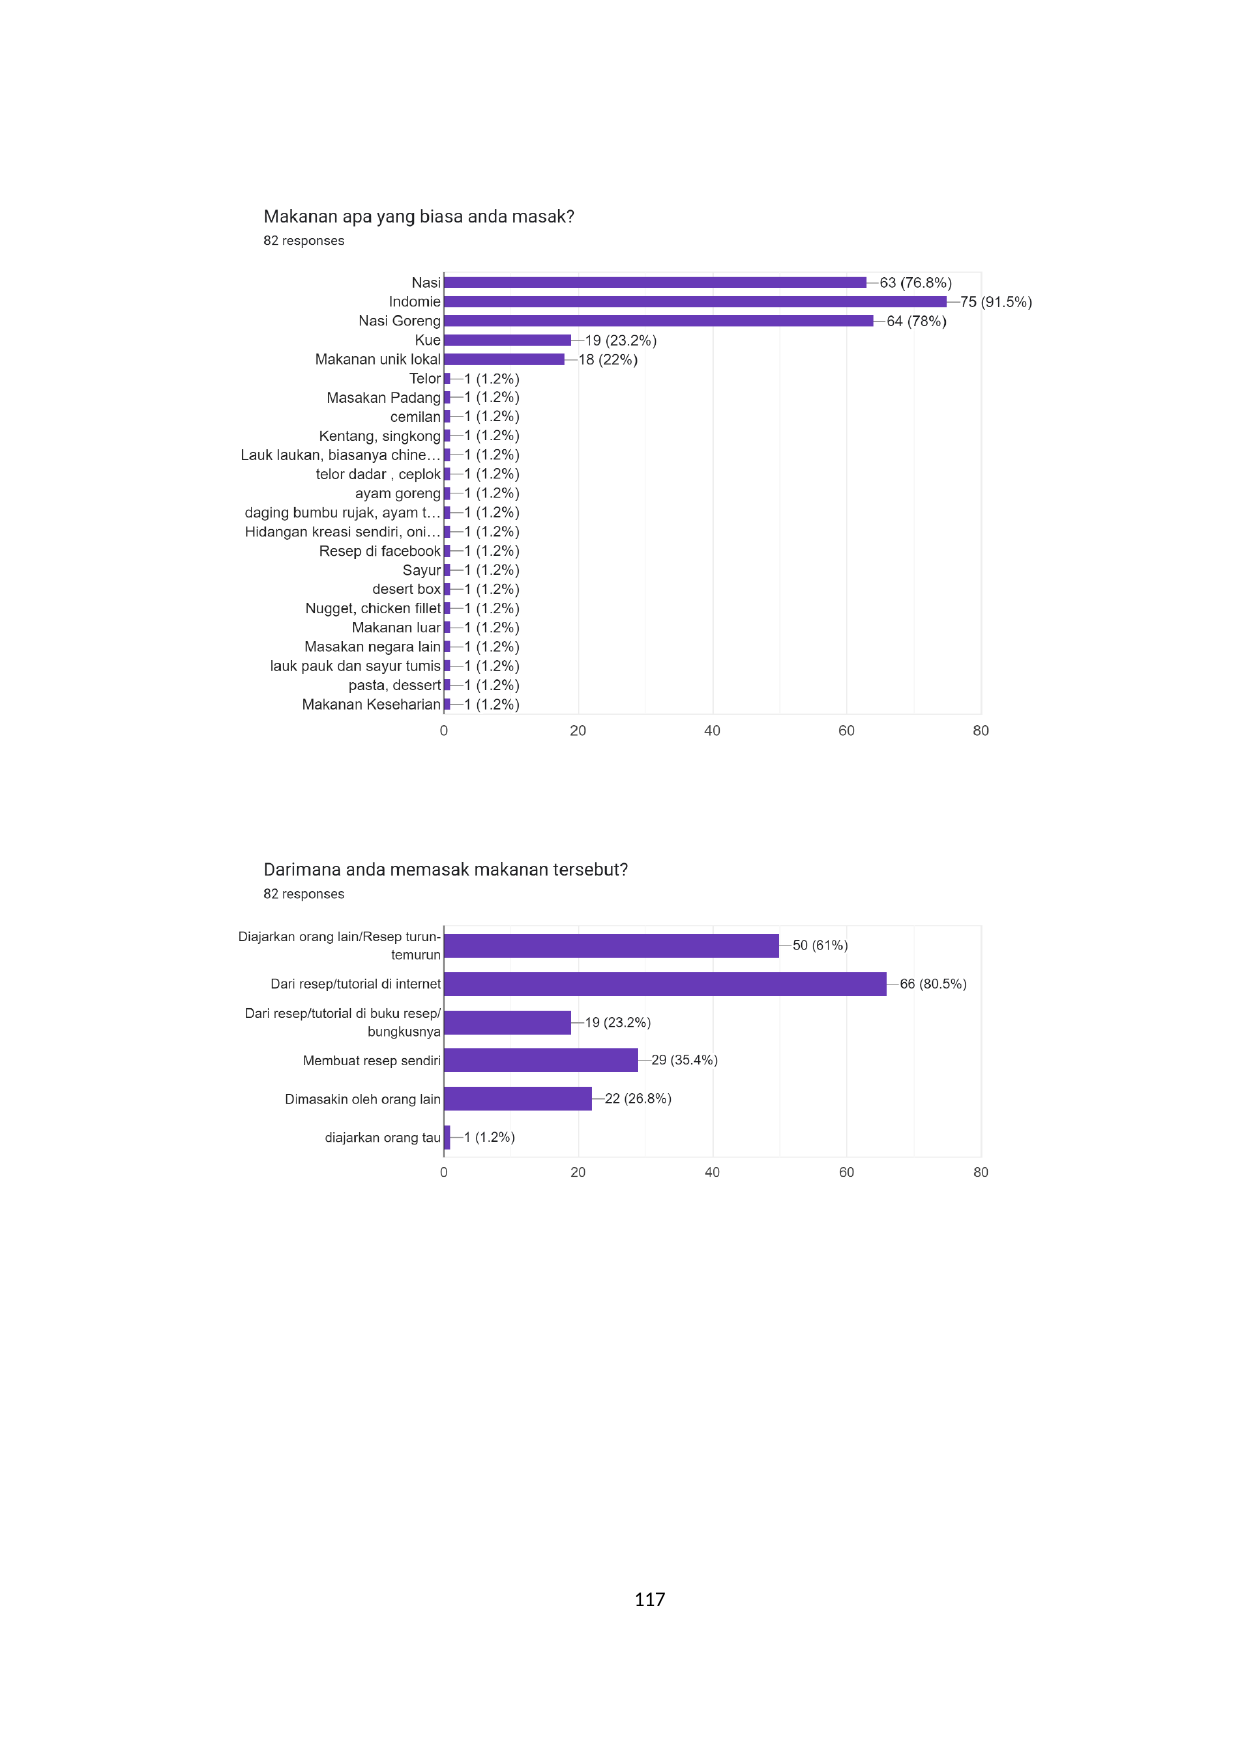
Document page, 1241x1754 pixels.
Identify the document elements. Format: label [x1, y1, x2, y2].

picture [236, 831, 1063, 1225]
picture [236, 177, 1063, 819]
